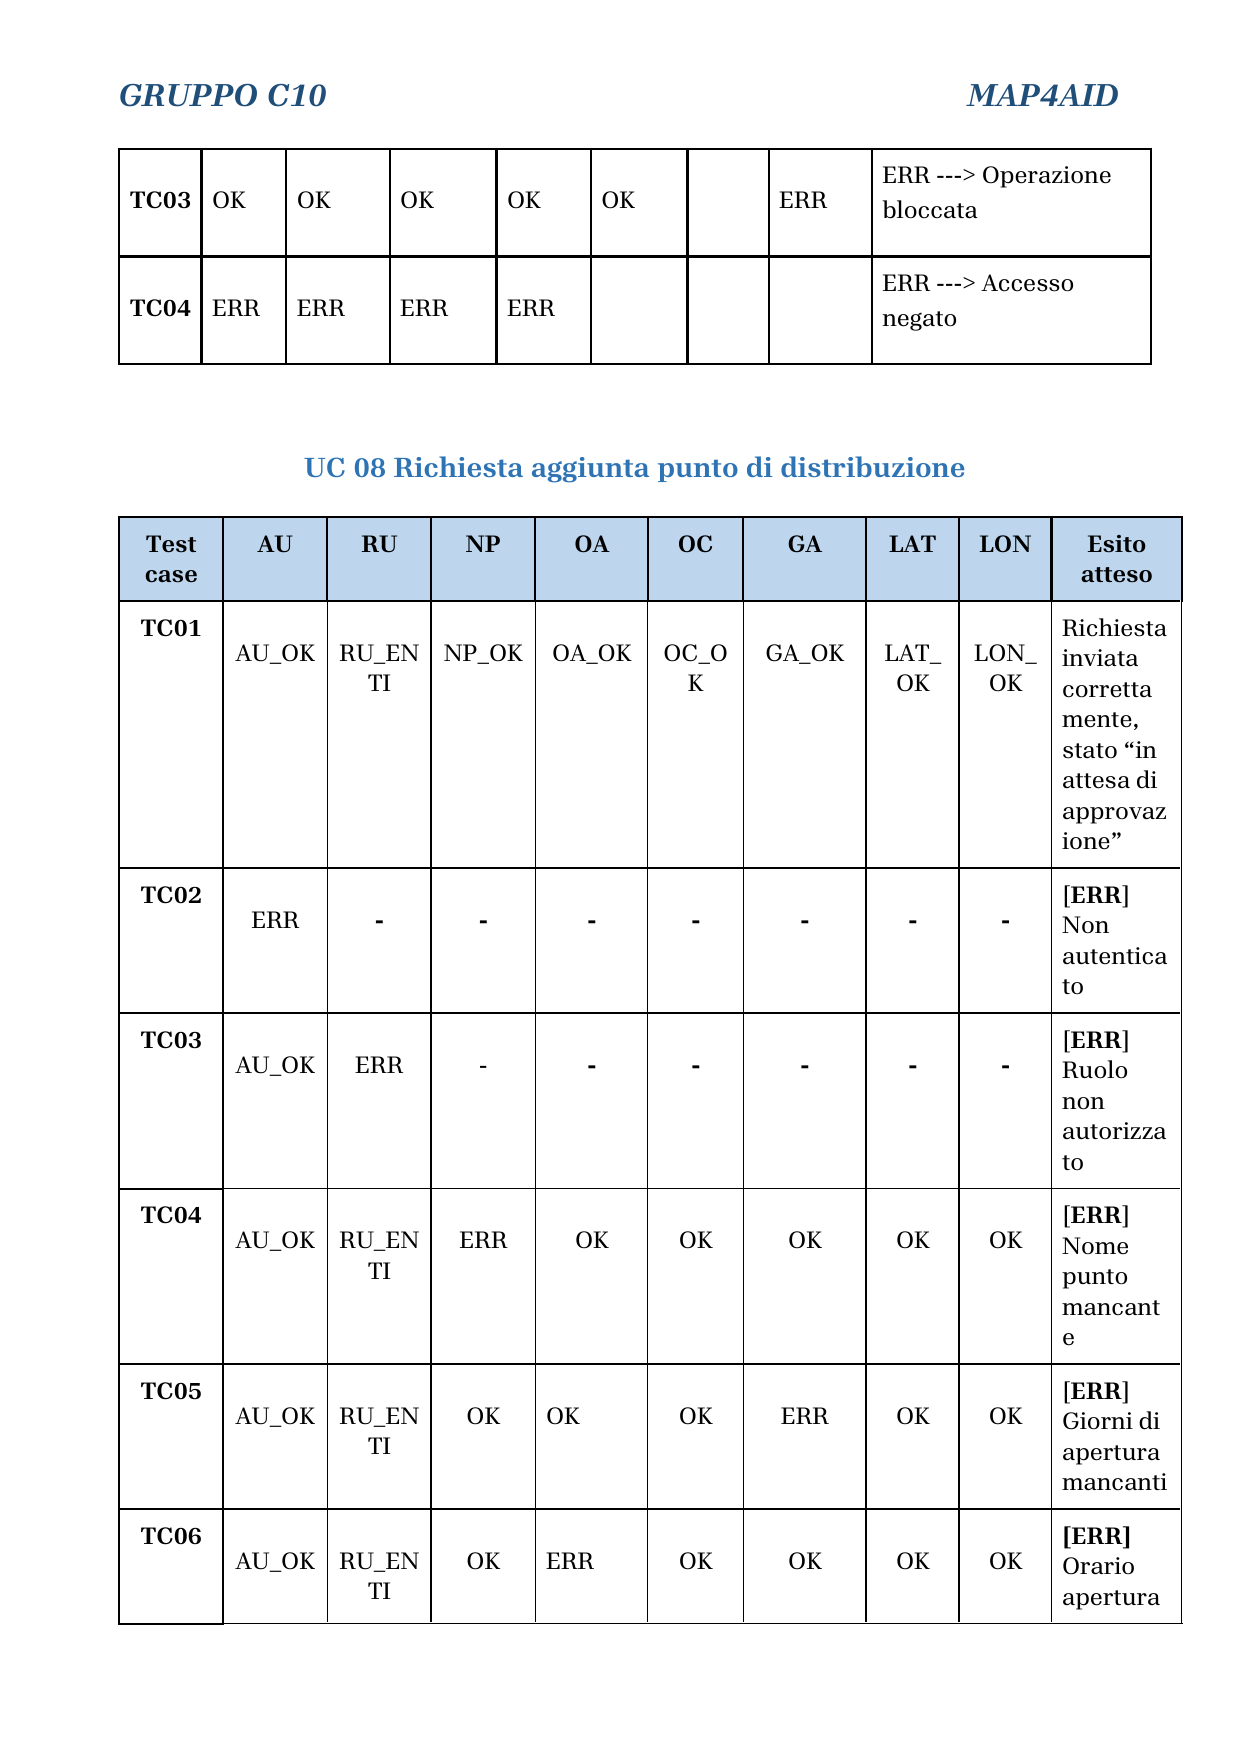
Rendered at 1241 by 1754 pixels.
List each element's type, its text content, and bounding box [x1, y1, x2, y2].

table_cell OK [866, 1510, 959, 1623]
table_cell - [960, 1014, 1051, 1188]
table_cell ERR [203, 258, 285, 363]
table_cell OK [867, 1189, 958, 1363]
table_cell TC05 [120, 1365, 222, 1508]
table_header Test case [120, 518, 222, 600]
table_cell [770, 258, 871, 363]
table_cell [1051, 1508, 1181, 1623]
table_cell TC02 [120, 869, 222, 1012]
table_header Esito atteso [1053, 518, 1181, 600]
table_cell ERR [432, 1189, 535, 1363]
table_header OC [649, 518, 742, 600]
table_cell ERR [744, 1365, 865, 1508]
table_cell OK [287, 150, 389, 255]
table_cell TC03 [120, 150, 200, 255]
table_cell - [536, 869, 647, 1012]
table_cell - [648, 869, 743, 1012]
table_cell OK [391, 150, 495, 255]
table_cell OK [744, 1189, 865, 1363]
table_cell NP_OK [432, 602, 535, 867]
table_header NP [432, 518, 534, 600]
table_cell OK [498, 150, 590, 255]
table_cell AU_OK [224, 1510, 327, 1623]
table_cell OK [648, 1189, 743, 1363]
table_cell OK [867, 1365, 958, 1508]
table_cell - [744, 869, 865, 1012]
table_cell OK [432, 1365, 535, 1508]
table_cell OK [960, 1365, 1051, 1508]
table_cell RU_ENTI [328, 1189, 430, 1363]
table_cell ERR [391, 258, 495, 363]
table_cell [ERR] Giorni di apertura mancanti [1052, 1363, 1181, 1508]
table_header LON [960, 518, 1050, 600]
table_cell - [432, 869, 535, 1012]
table_cell GA_OK [744, 602, 865, 867]
table_cell ERR [535, 1510, 648, 1623]
table_cell AU_OK [224, 1014, 327, 1188]
table_cell OK [648, 1365, 743, 1508]
table_cell RU_ENTI [328, 602, 430, 867]
table_cell OK [536, 1365, 647, 1508]
table_cell OK [648, 1510, 743, 1623]
table_cell OK [743, 1510, 866, 1623]
table_cell - [648, 1014, 743, 1188]
table_cell OK [959, 1510, 1051, 1623]
table_cell LAT_OK [867, 602, 958, 867]
table_cell OA_OK [536, 602, 647, 867]
table_cell [689, 150, 768, 255]
table_cell TC06 [120, 1510, 222, 1623]
table_cell TC04 [120, 1190, 222, 1363]
table_cell - [432, 1014, 535, 1188]
table_cell AU_OK [224, 1365, 327, 1508]
table_header LAT [867, 518, 958, 600]
table_cell OK [431, 1510, 535, 1623]
table_cell - [328, 869, 430, 1012]
table_cell - [867, 1014, 958, 1188]
table_cell RU_ENTI [328, 1365, 430, 1508]
table_cell OK [203, 150, 285, 255]
table_cell [689, 258, 768, 363]
table_cell TC04 [120, 258, 200, 363]
table_header OA [536, 518, 647, 600]
table_cell LON_OK [960, 602, 1051, 867]
table_cell ERR [287, 258, 389, 363]
table_cell [ERR] Nome punto mancante [1052, 1188, 1181, 1363]
table_cell AU_OK [224, 1189, 327, 1363]
table_cell OK [592, 150, 686, 255]
table_cell ERR ---> Accesso negato [873, 258, 1150, 363]
table_cell TC03 [120, 1014, 222, 1188]
table_cell TC01 [120, 602, 222, 867]
table_cell - [536, 1014, 647, 1188]
table_cell RU_ENTI [327, 1510, 431, 1623]
table_cell ERR [498, 258, 590, 363]
table_cell ERR [224, 869, 327, 1012]
table_cell AU_OK [224, 602, 327, 867]
table_cell OC_OK [648, 602, 743, 867]
table_cell ERR [328, 1014, 430, 1188]
table_cell ERR [770, 150, 871, 255]
table_cell - [867, 869, 958, 1012]
table_header RU [328, 518, 430, 600]
table_header AU [224, 518, 326, 600]
table_cell - [744, 1014, 865, 1188]
table_cell OK [960, 1189, 1051, 1363]
table_cell OK [536, 1189, 647, 1363]
table_header GA [744, 518, 865, 600]
table_cell - [960, 869, 1051, 1012]
text UC 08 Richiesta aggiunta punto di distribuzione [118, 450, 1152, 486]
table_cell [ERR] Ruolo non autorizzato [1052, 1012, 1181, 1188]
table_cell [ERR] Non autenticato [1052, 867, 1181, 1012]
table_cell [592, 258, 686, 363]
table_cell ERR ---> Operazione bloccata [873, 150, 1150, 255]
table_cell Richiesta inviata correttamente, stato “in attesa di approvazione” [1052, 600, 1181, 867]
